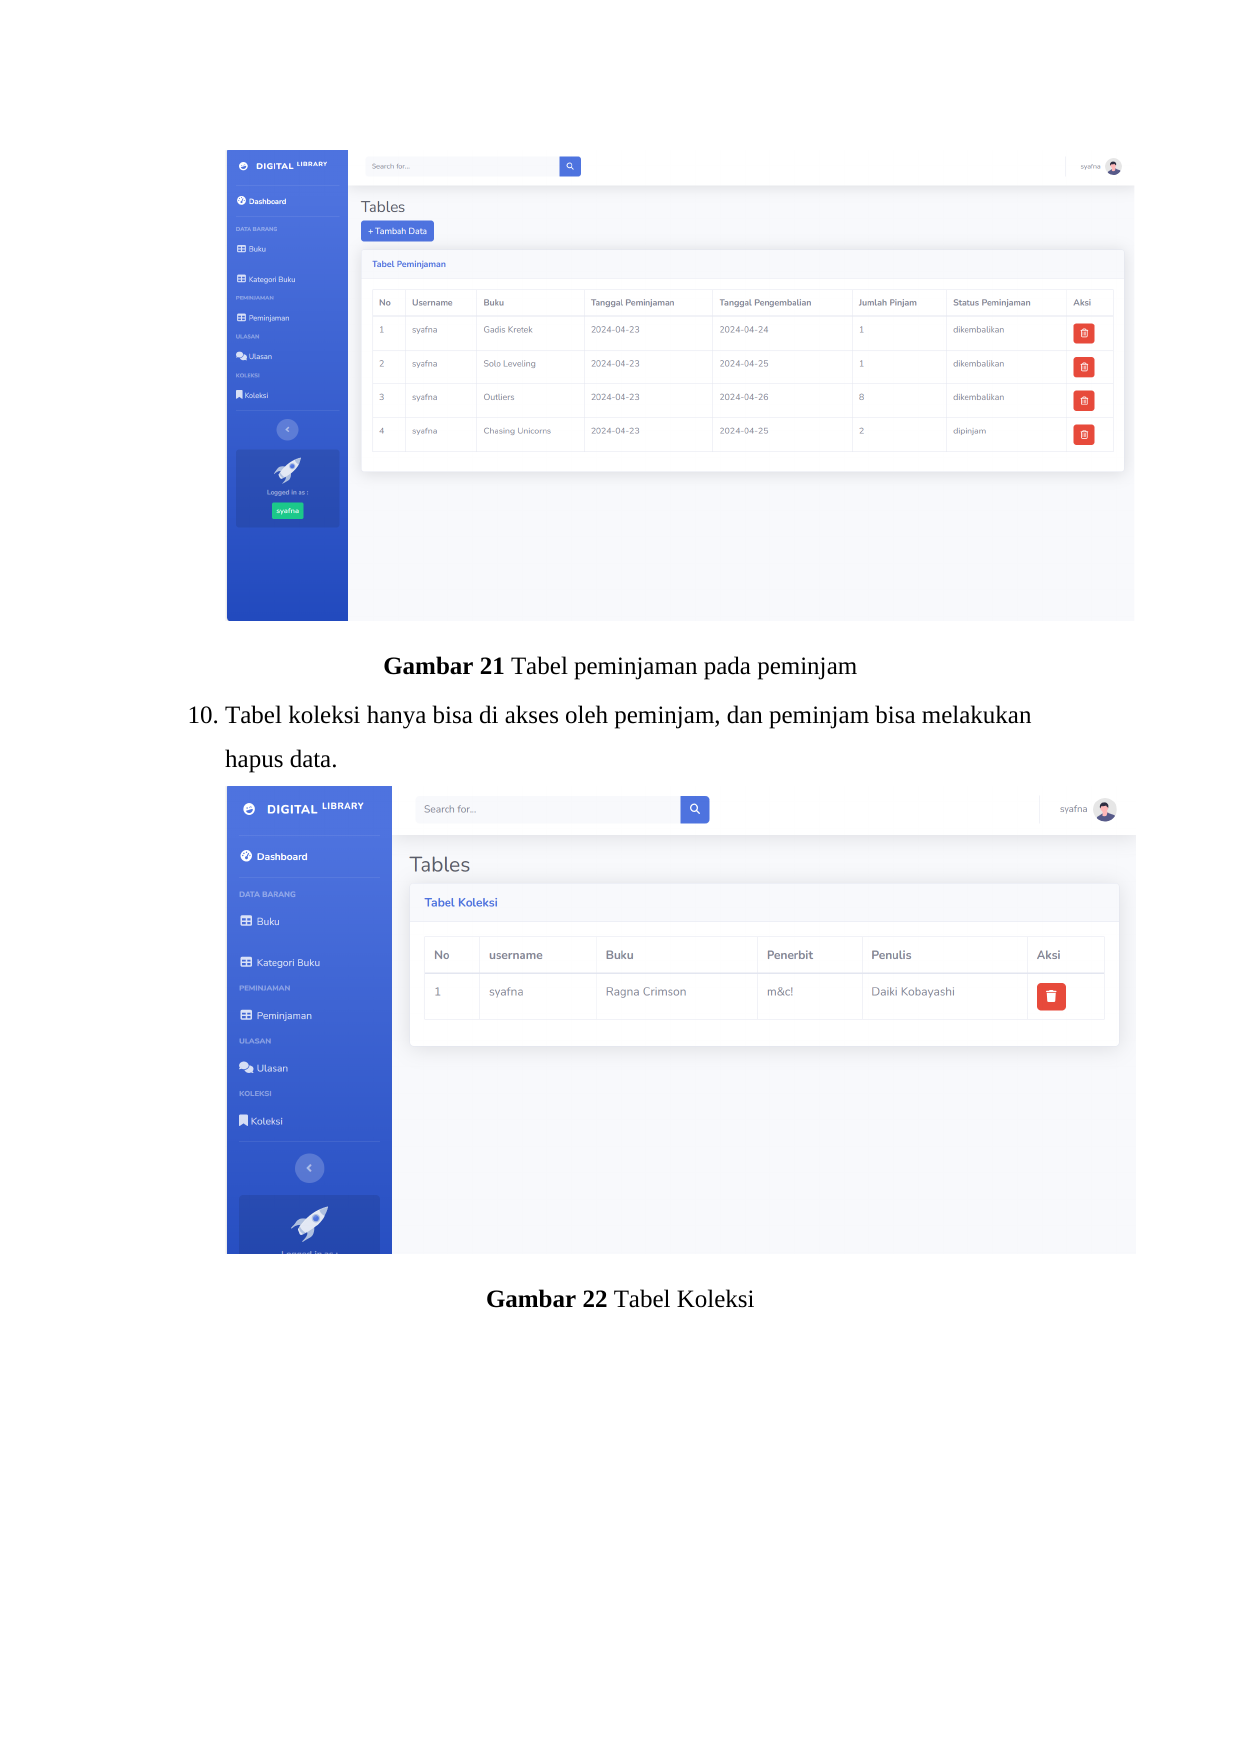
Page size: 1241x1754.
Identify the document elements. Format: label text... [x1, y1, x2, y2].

picture [225, 150, 1135, 621]
text Gambar 22 Tabel Koleksi [150, 1284, 1090, 1313]
text Gambar 21 Tabel peminjaman pada peminjam [150, 651, 1090, 680]
list Tabel koleksi hanya bisa di akses oleh peminjam, dan peminjam bisa melakukan hapus data. [187, 701, 1090, 772]
picture [225, 786, 1136, 1254]
